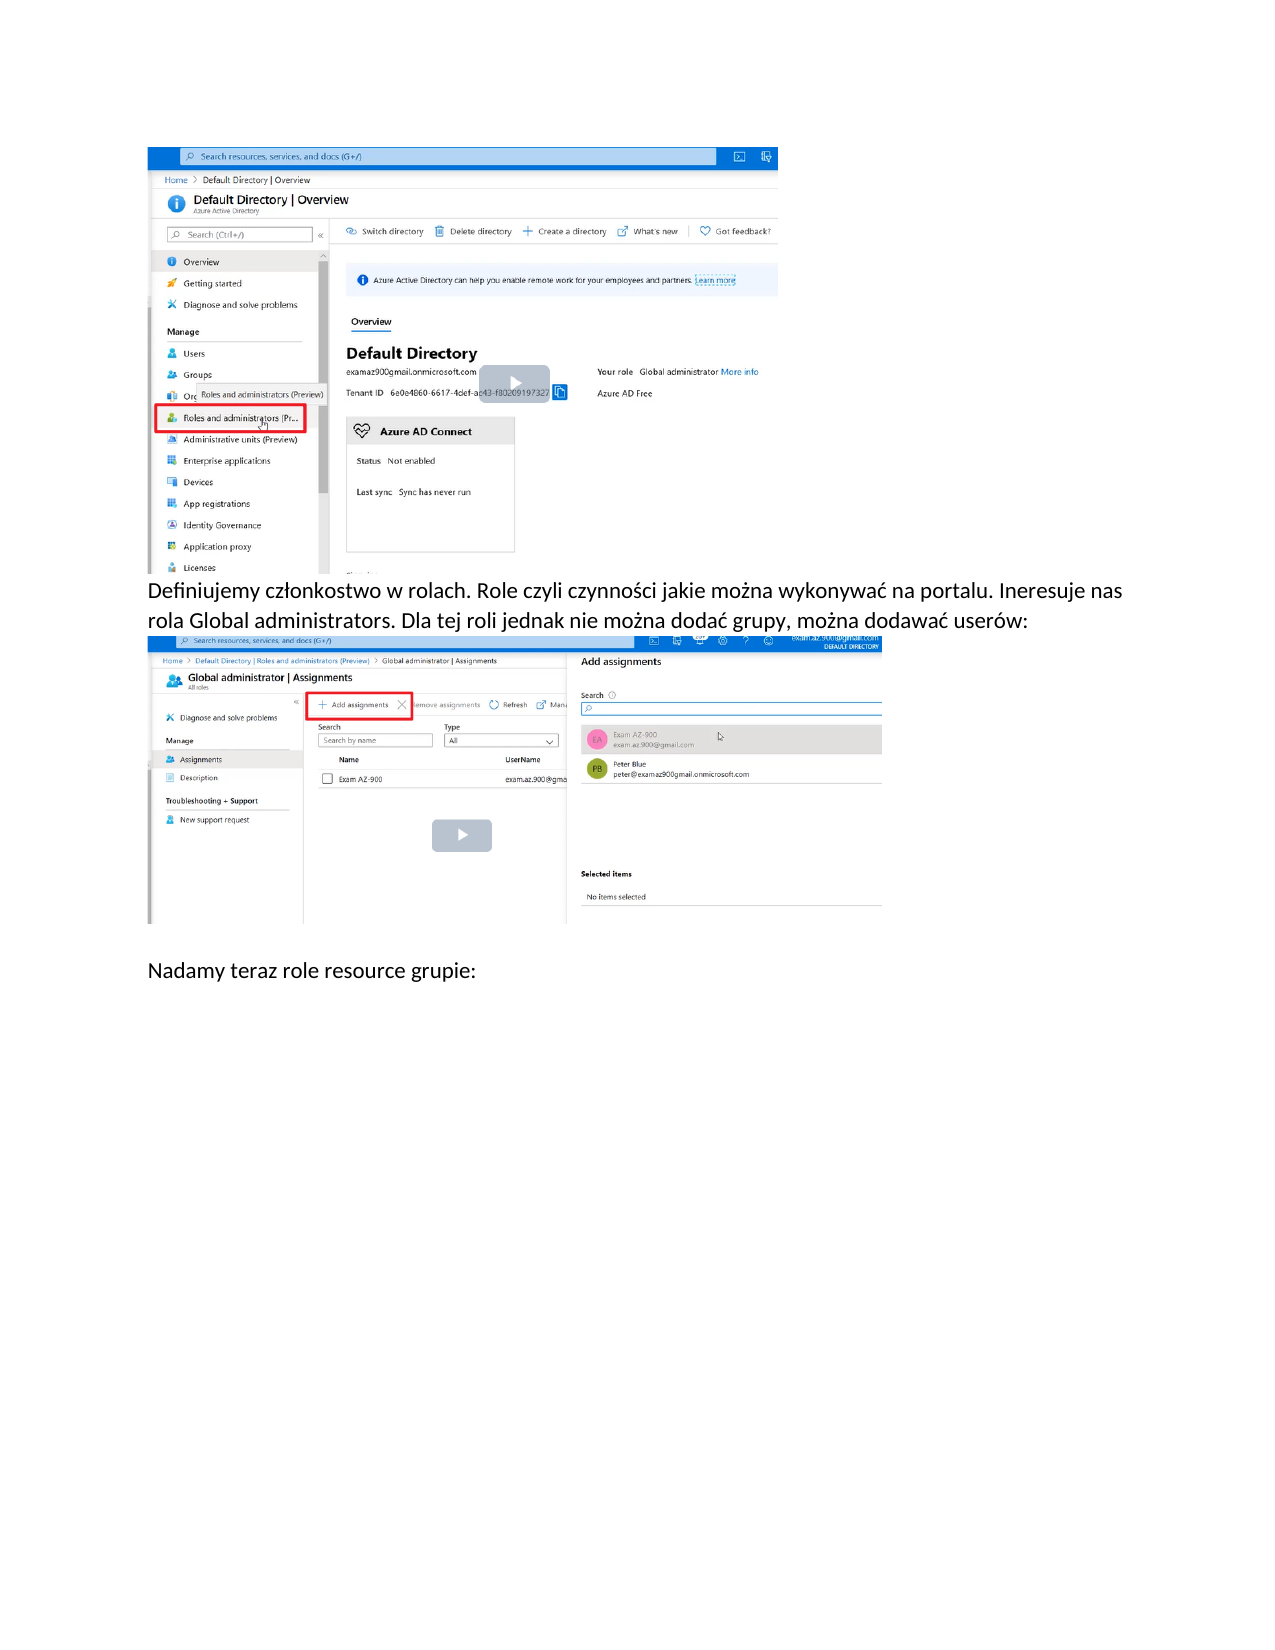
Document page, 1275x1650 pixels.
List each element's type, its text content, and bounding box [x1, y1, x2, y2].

text Nadamy teraz role resource grupie: [148, 956, 1127, 984]
picture [147, 636, 882, 924]
text Definiujemy członkostwo w rolach. Role czyli czynności jakie można wykonywać na portalu. Ineresuje nas rola Global administrators. Dla tej roli jednak nie można dodać grupy, można dodawać userów: [148, 576, 1127, 634]
picture [147, 147, 778, 574]
